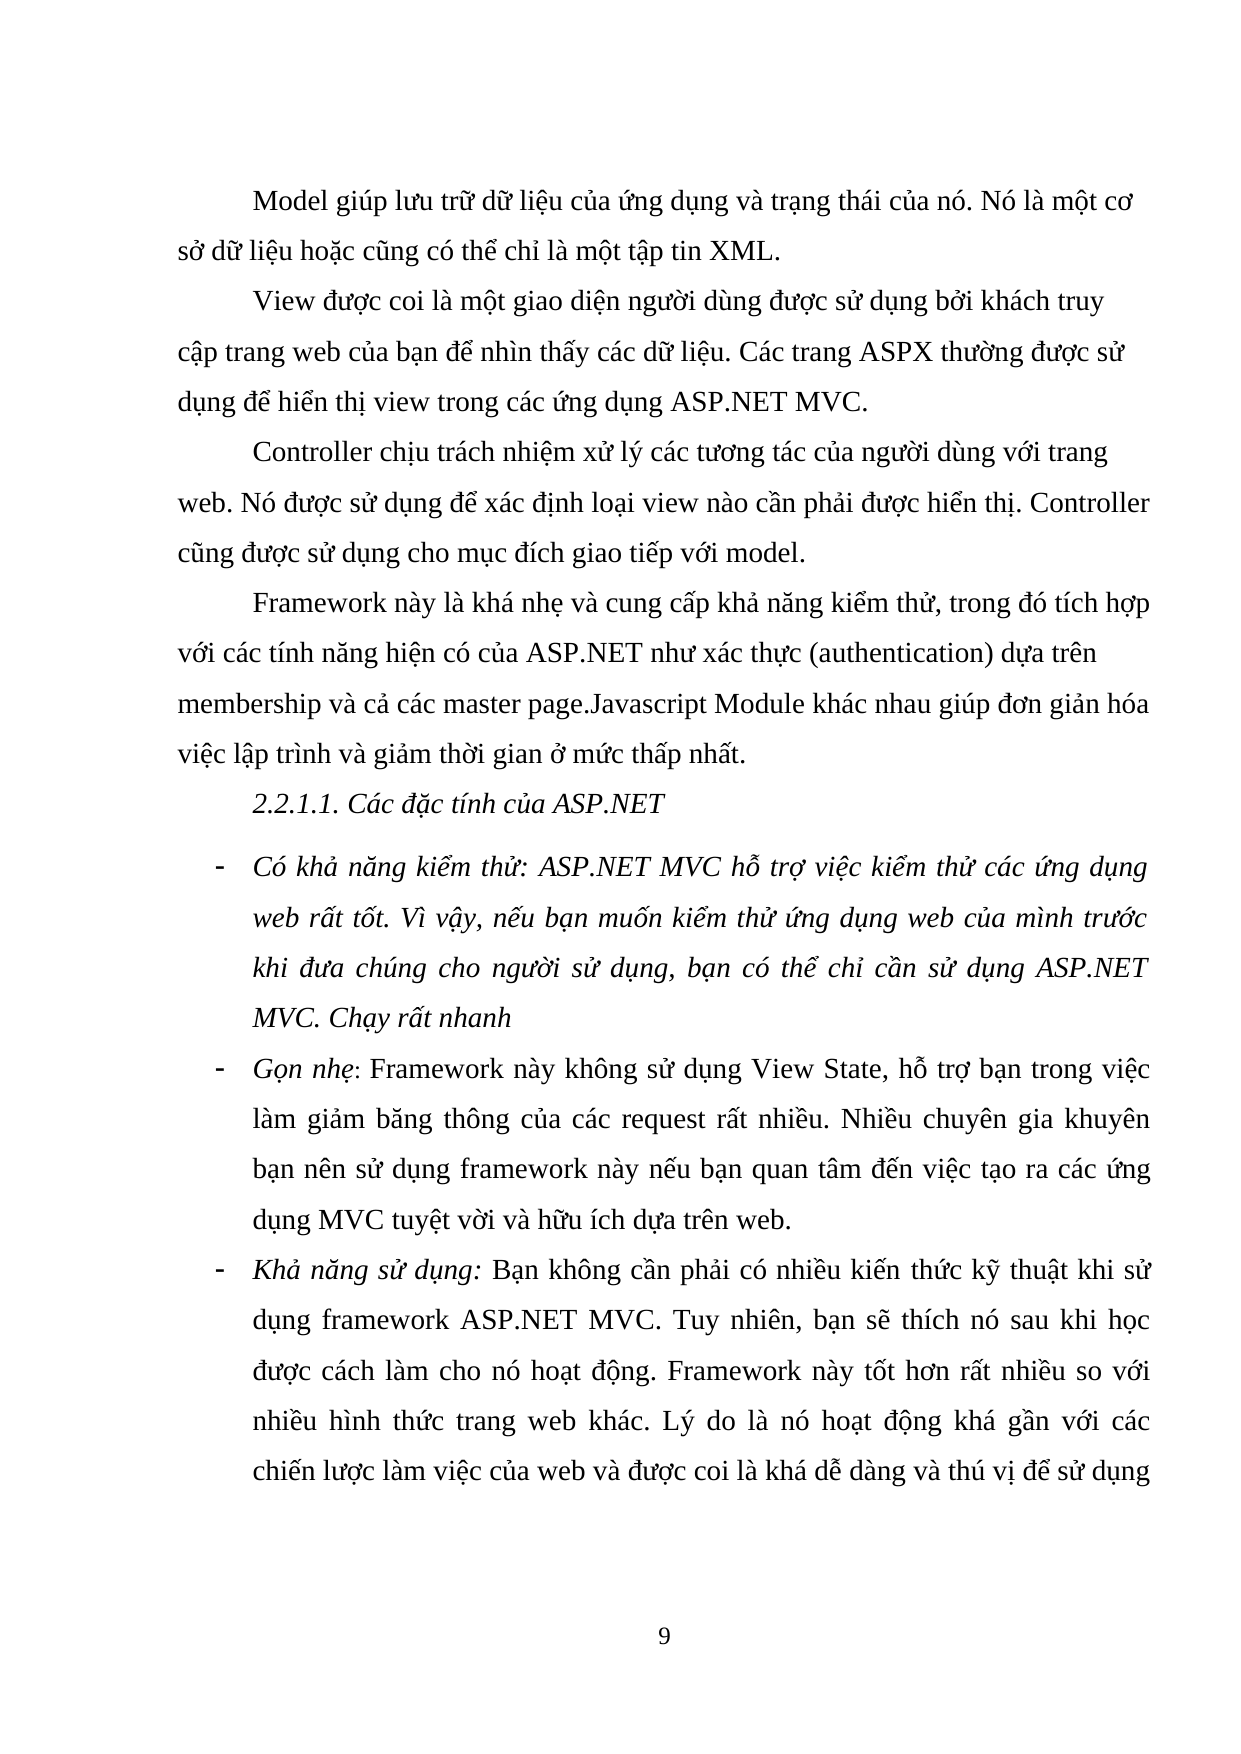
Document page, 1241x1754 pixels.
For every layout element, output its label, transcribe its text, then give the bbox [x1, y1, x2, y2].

list Có khả năng kiểm thử: ASP.NET MVC hỗ trợ việc kiểm thử các ứng dụng web rất tốt. Vì vậy, nếu bạn muốn kiểm thử ứng dụng web của mình trước khi đưa chúng cho người sử dụng, bạn có thể chỉ cần sử dụng ASP.NET MVC. Chạy rất nhanh [215, 849, 1152, 1034]
list Framework này là khá nhẹ và cung cấp khả năng kiểm thử, trong đó tích hợp với các tính năng hiện có của ASP.NET như xác thực (authentication) dựa trên membership và cả các master page.Javascript Module khác nhau giúp đơn giản hóa việc lập trình và giảm thời gian ở mức thấp nhất. [177, 585, 1152, 770]
text Model giúp lưu trữ dữ liệu của ứng dụng và trạng thái của nó. Nó là một cơ sở dữ liệu hoặc cũng có thể chỉ là một tập tin XML. [177, 183, 1152, 267]
list Gọn nhẹ: Framework này không sử dụng View State, hỗ trợ bạn trong việc làm giảm băng thông của các request rất nhiều. Nhiều chuyên gia khuyên bạn nên sử dụng framework này nếu bạn quan tâm đến việc tạo ra các ứng dụng MVC tuyệt vời và hữu ích dựa trên web. [215, 1051, 1152, 1235]
subtitle 2.2.1.1. Các đặc tính của ASP.NET [252, 787, 1152, 820]
list Khả năng sử dụng: Bạn không cần phải có nhiều kiến ​​thức kỹ thuật khi sử dụng framework ASP.NET MVC. Tuy nhiên, bạn sẽ thích nó sau khi học được cách làm cho nó hoạt động. Framework này tốt hơn rất nhiều so với nhiều hình thức trang web khác. Lý do là nó hoạt động khá gần với các chiến lược làm việc của web và được coi là khá dễ dàng và thú vị để sử dụng [215, 1252, 1152, 1487]
text Controller chịu trách nhiệm xử lý các tương tác của người dùng với trang web. Nó được sử dụng để xác định loại view nào cần phải được hiển thị. Controller cũng được sử dụng cho mục đích giao tiếp với model. [177, 434, 1152, 568]
text View được coi là một giao diện người dùng được sử dụng bởi khách truy cập trang web của bạn để nhìn thấy các dữ liệu. Các trang ASPX thường được sử dụng để hiển thị view trong các ứng dụng ASP.NET MVC. [177, 283, 1152, 418]
